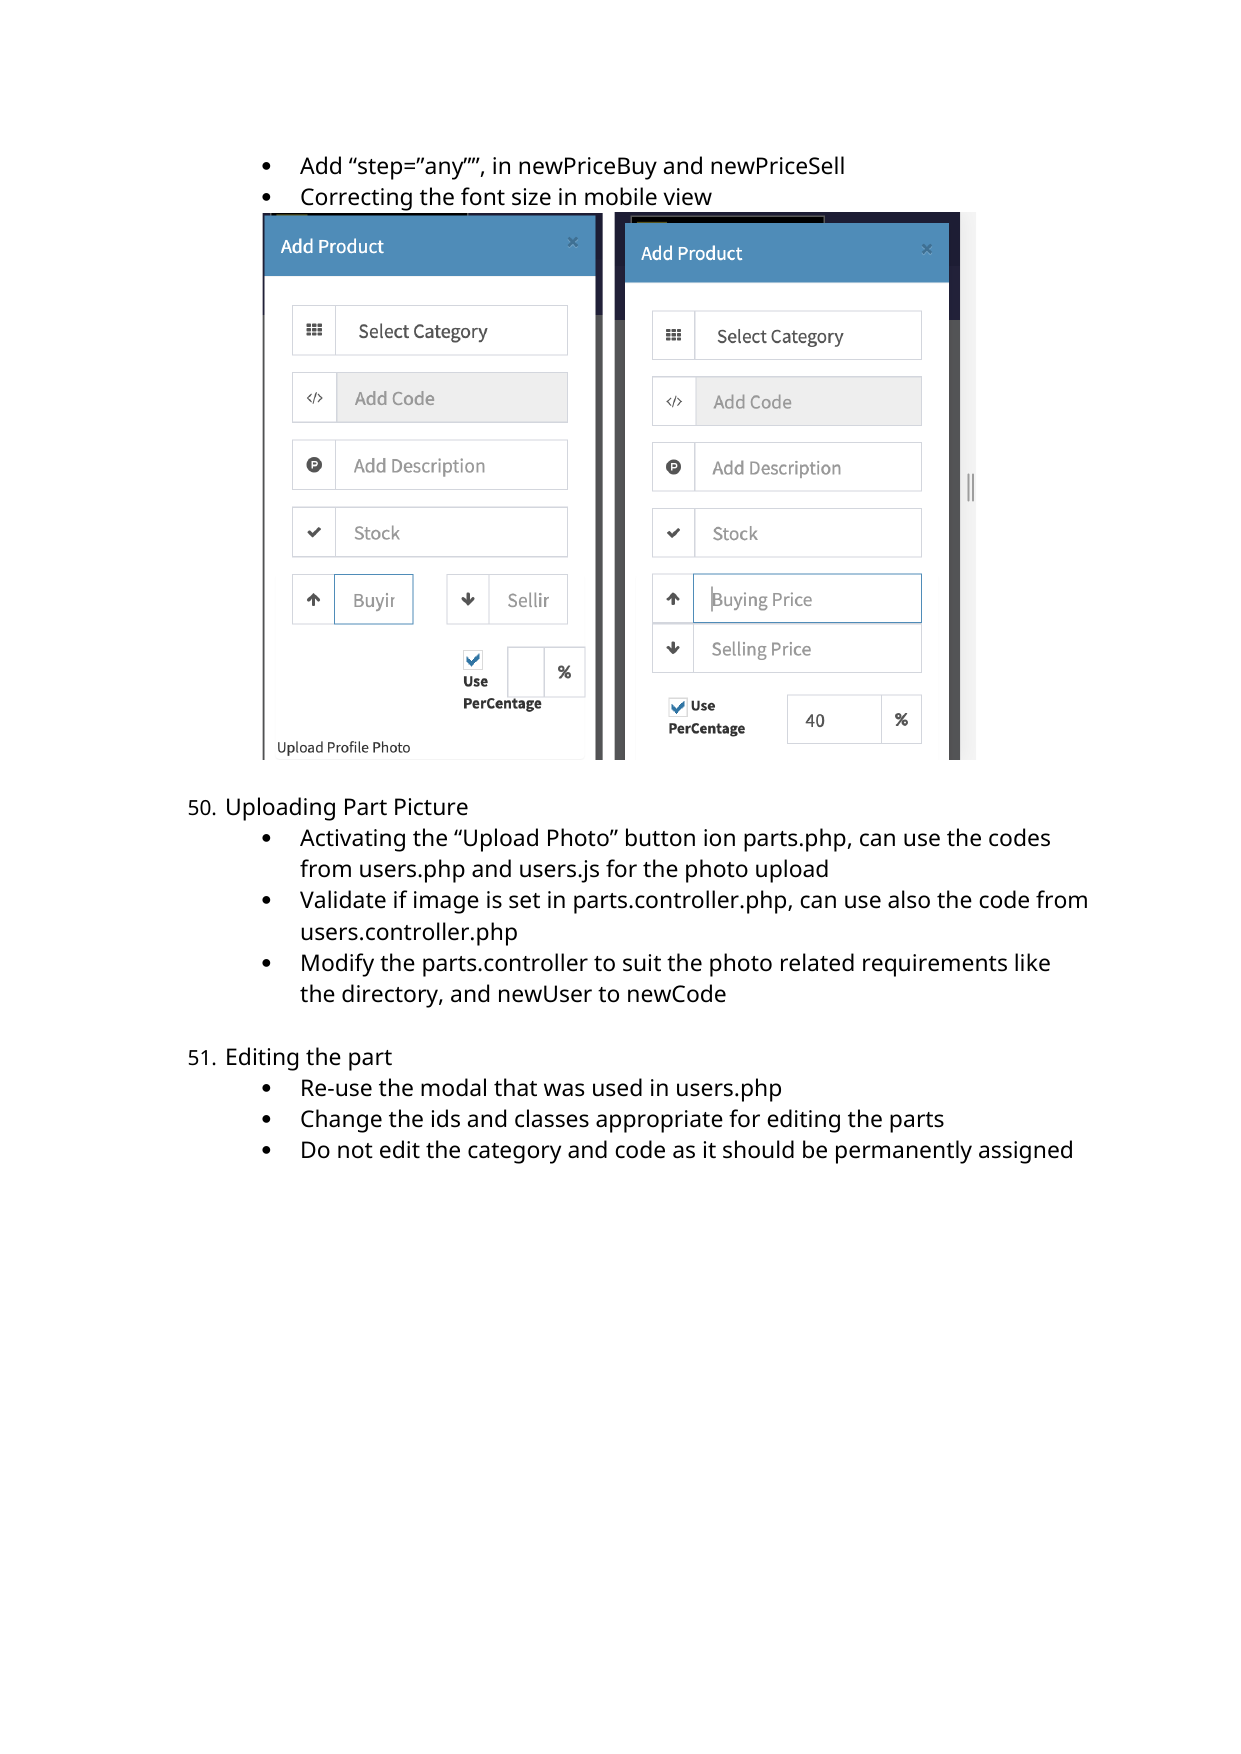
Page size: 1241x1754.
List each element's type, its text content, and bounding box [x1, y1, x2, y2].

list Change the ids and classes appropriate for editing the parts [262, 1103, 1090, 1134]
list Validate if image is set in parts.controller.php, can use also the code from users.controller.php [262, 884, 1090, 947]
list Correcting the font size in mobile view [262, 181, 1090, 212]
list Uploading Part Picture [187, 791, 1090, 822]
list Add “step=”any””, in newPriceBuy and newPriceSell [262, 150, 1090, 181]
picture [262, 213, 603, 760]
list Modify the parts.controller to suit the photo related requirements like the directory, and newUser to newCode [262, 947, 1090, 1009]
list Do not edit the category and code as it should be permanently assigned [262, 1134, 1090, 1166]
list Activating the “Upload Photo” button ion parts.php, can use the codes from users.php and users.js for the photo upload [262, 822, 1090, 884]
picture [614, 212, 977, 760]
list Re-use the modal that was used in users.php [262, 1072, 1090, 1103]
list Editing the part [187, 1041, 1090, 1072]
